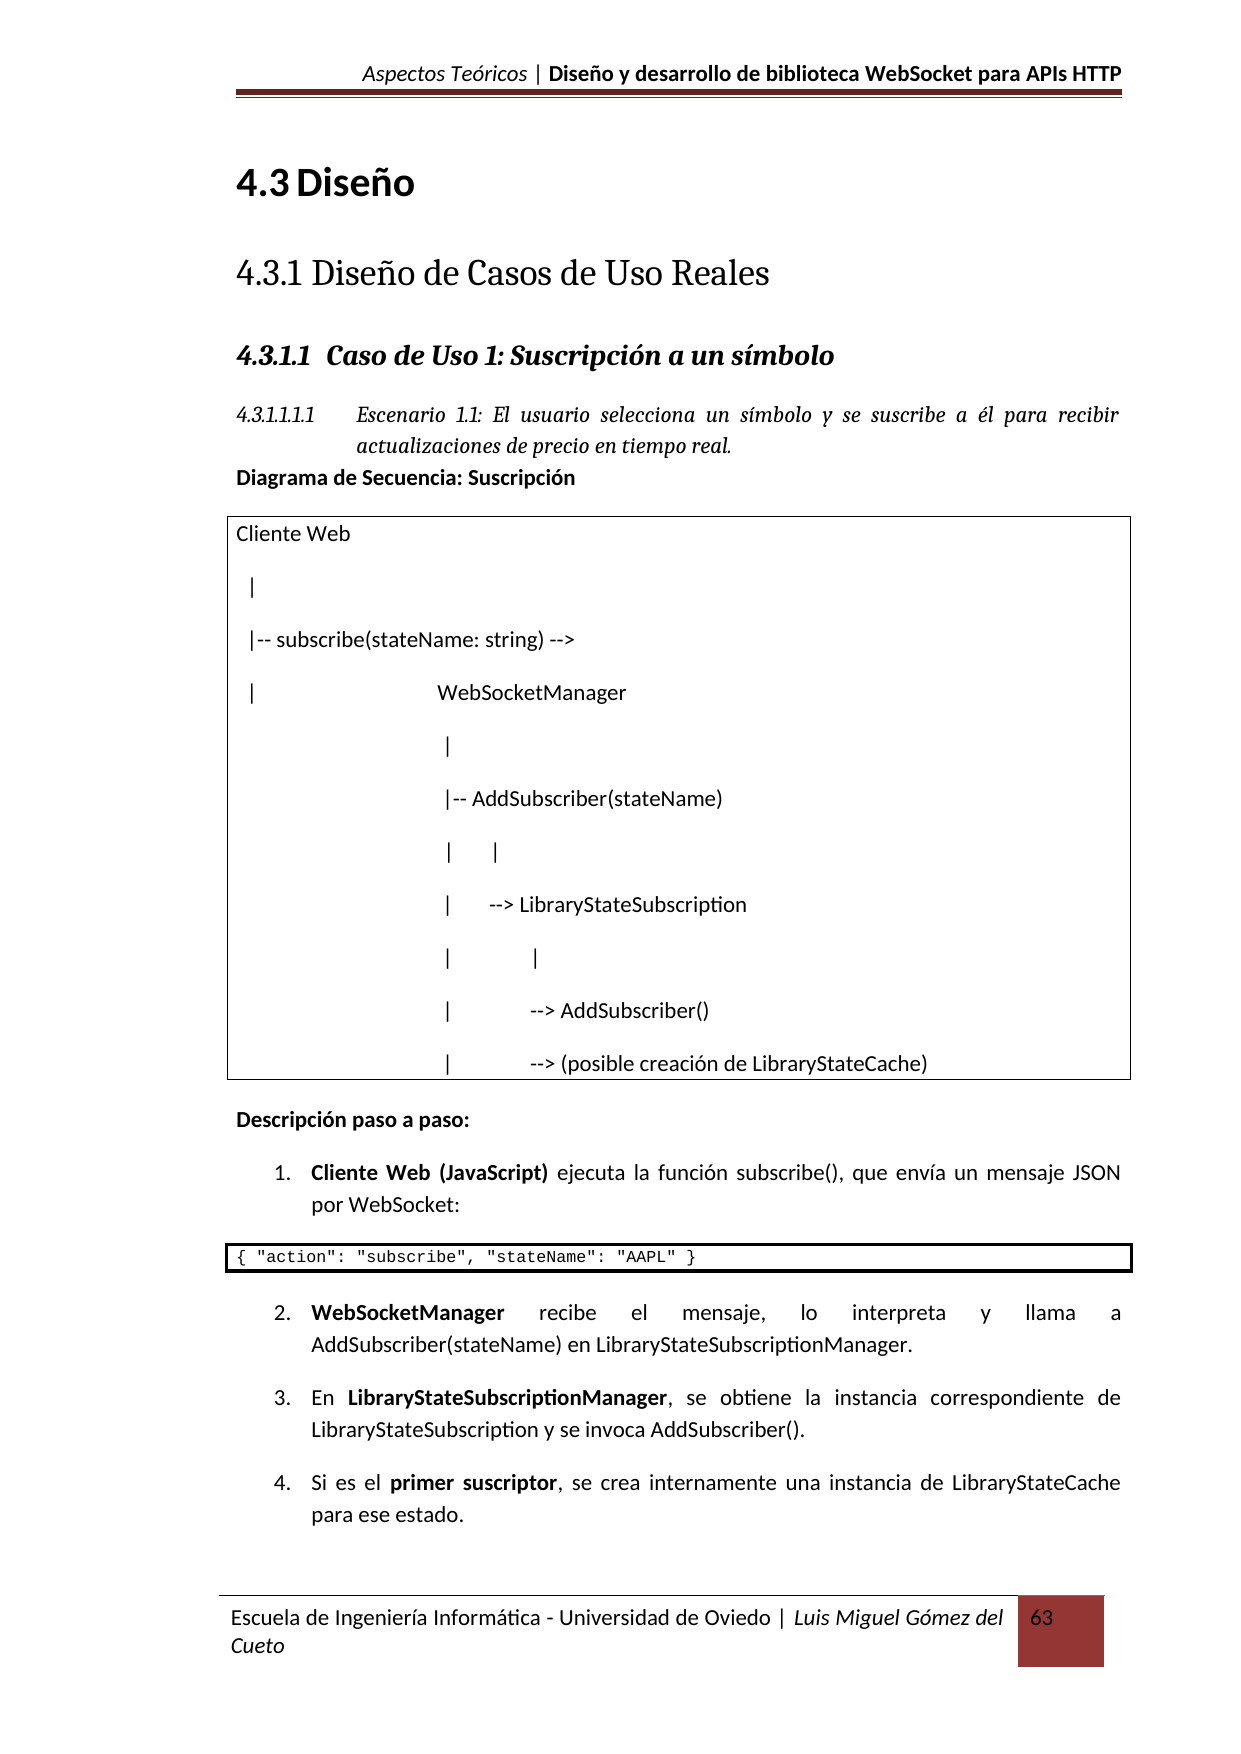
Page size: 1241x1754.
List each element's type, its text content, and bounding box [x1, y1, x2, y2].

list En LibraryStateSubscriptionManager, se obtiene la instancia correspondiente de LibraryStateSubscription y se invoca AddSubscriber(). [274, 1383, 1122, 1443]
text | [228, 728, 1130, 759]
list Cliente Web (JavaScript) ejecuta la función subscribe(), que envía un mensaje JSON por WebSocket: [274, 1158, 1122, 1218]
list Si es el primer suscriptor, se crea internamente una instancia de LibraryStateCache para ese estado. [274, 1468, 1122, 1528]
list WebSocketManager recibe el mensaje, lo interpreta y llama a AddSubscriber(stateName) en LibraryStateSubscriptionManager. [274, 1298, 1122, 1358]
text | [228, 569, 1130, 600]
text Diagrama de Secuencia: Suscripción [236, 463, 1122, 491]
text | | [228, 834, 1130, 865]
text | --> AddSubscriber() [228, 993, 1130, 1024]
text Descripción paso a paso: [236, 1105, 1122, 1133]
text |-- subscribe(stateName: string) --> [228, 622, 1130, 653]
text Cliente Web [228, 517, 1130, 547]
text | --> (posible creación de LibraryStateCache) [228, 1046, 1130, 1079]
text { "action": "subscribe", "stateName": "AAPL" } [228, 1246, 1130, 1269]
subtitle Escenario 1.1: El usuario selecciona un símbolo y se suscribe a él para recibir actualizaciones de precio en tiempo real. [236, 402, 1122, 459]
text | WebSocketManager [228, 675, 1130, 706]
text |-- AddSubscriber(stateName) [228, 781, 1130, 812]
subtitle Diseño de Casos de Uso Reales [236, 252, 1122, 295]
text | | [228, 940, 1130, 971]
subtitle Caso de Uso 1: Suscripción a un símbolo [236, 339, 1122, 372]
text | --> LibraryStateSubscription [228, 887, 1130, 918]
subtitle Diseño [236, 156, 1122, 206]
